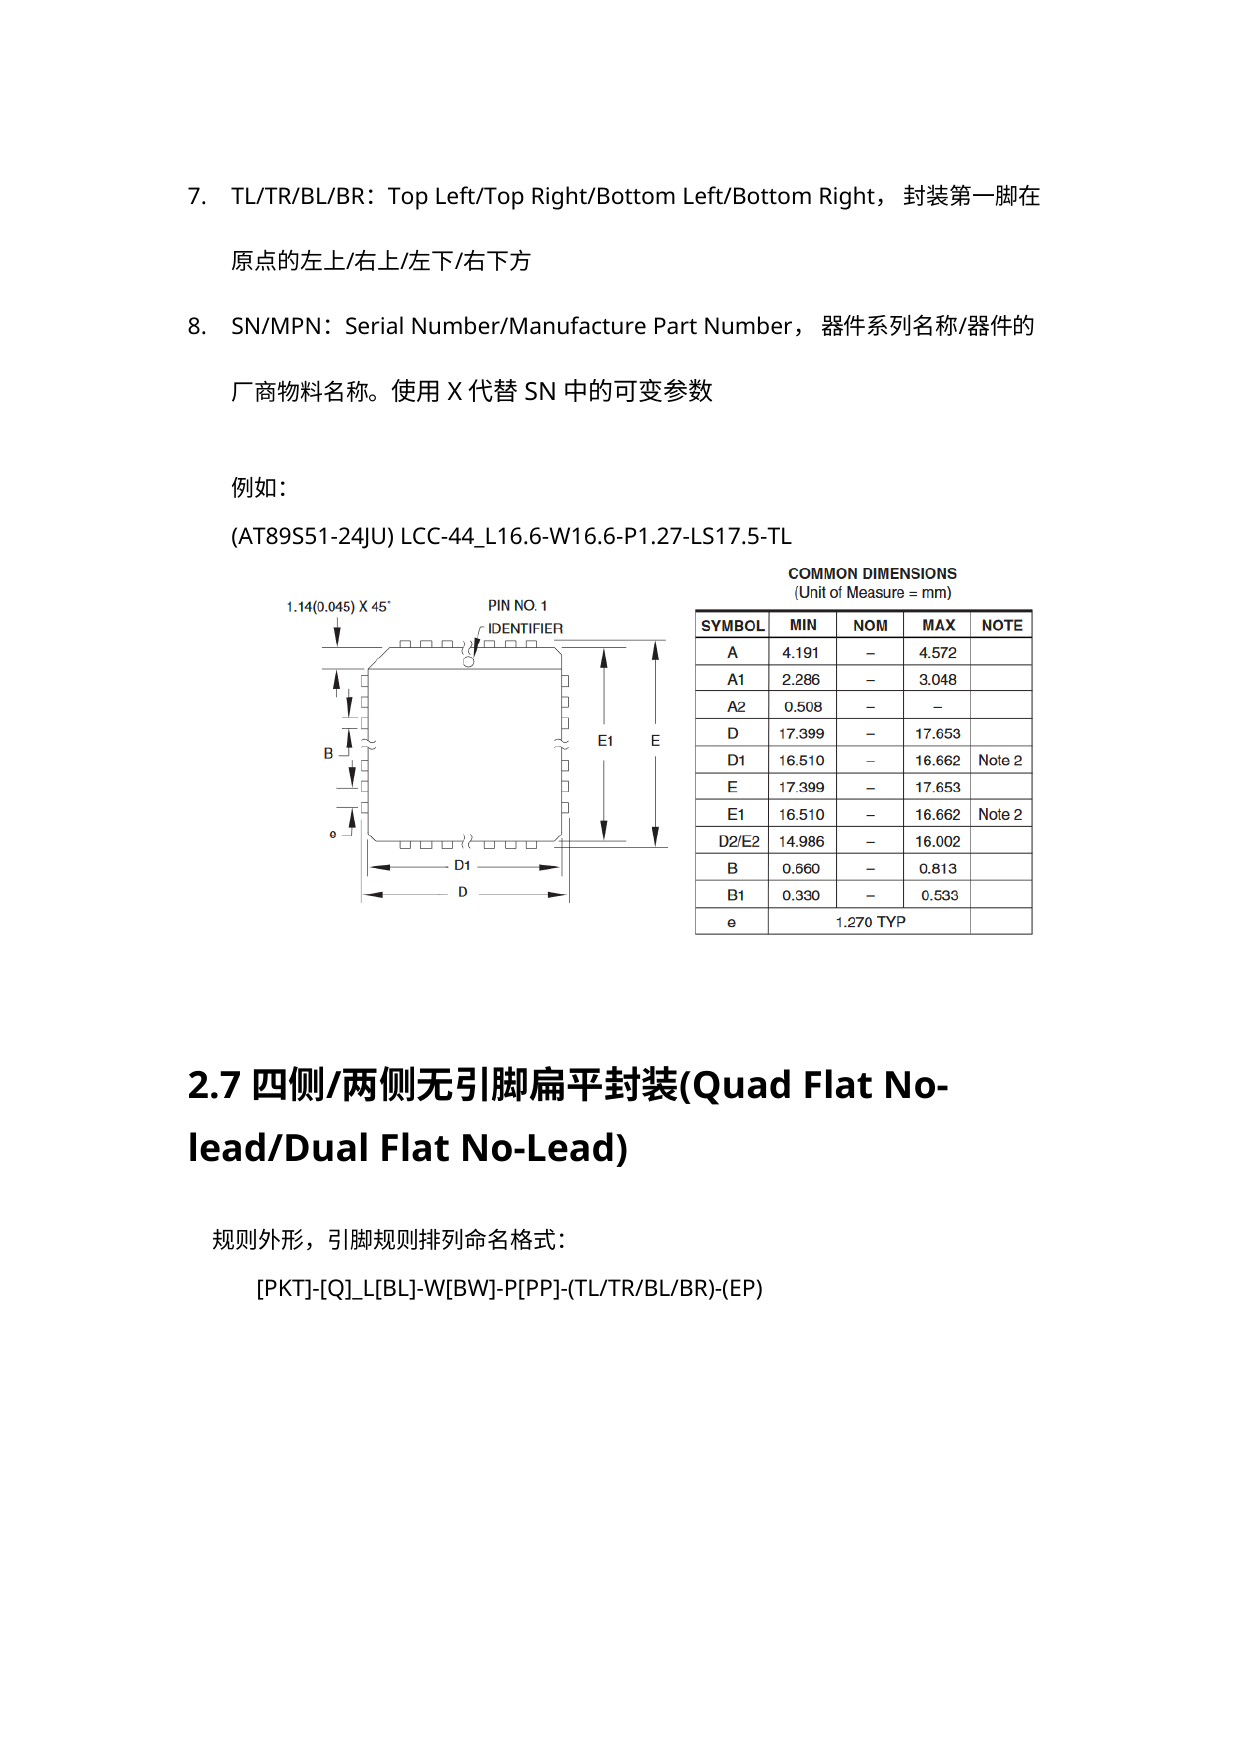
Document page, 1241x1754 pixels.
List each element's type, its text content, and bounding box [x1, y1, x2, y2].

text (AT89S51-24JU) LCC-44_L16.6-W16.6-P1.27-LS17.5-TL [187, 519, 1053, 552]
list SN/MPN：Serial Number/Manufacture Part Number， 器件系列名称/器件的厂商物料名称。使用 X 代替 SN 中的可变参数 [187, 292, 1053, 422]
text [PKT]-[Q]_L[BL]-W[BW]-P[PP]-(TL/TR/BL/BR)-(EP) [212, 1272, 1053, 1304]
text 2.7 四侧/两侧无引脚扁平封装(Quad Flat No-lead/Dual Flat No-Lead) [187, 1049, 1053, 1179]
list TL/TR/BL/BR：Top Left/Top Right/Bottom Left/Bottom Right， 封装第一脚在原点的左上/右上/左下/右下方 [187, 162, 1053, 292]
picture [231, 555, 1087, 939]
text 规则外形，引脚规则排列命名格式： [212, 1207, 1053, 1272]
text 例如： [187, 454, 1053, 519]
